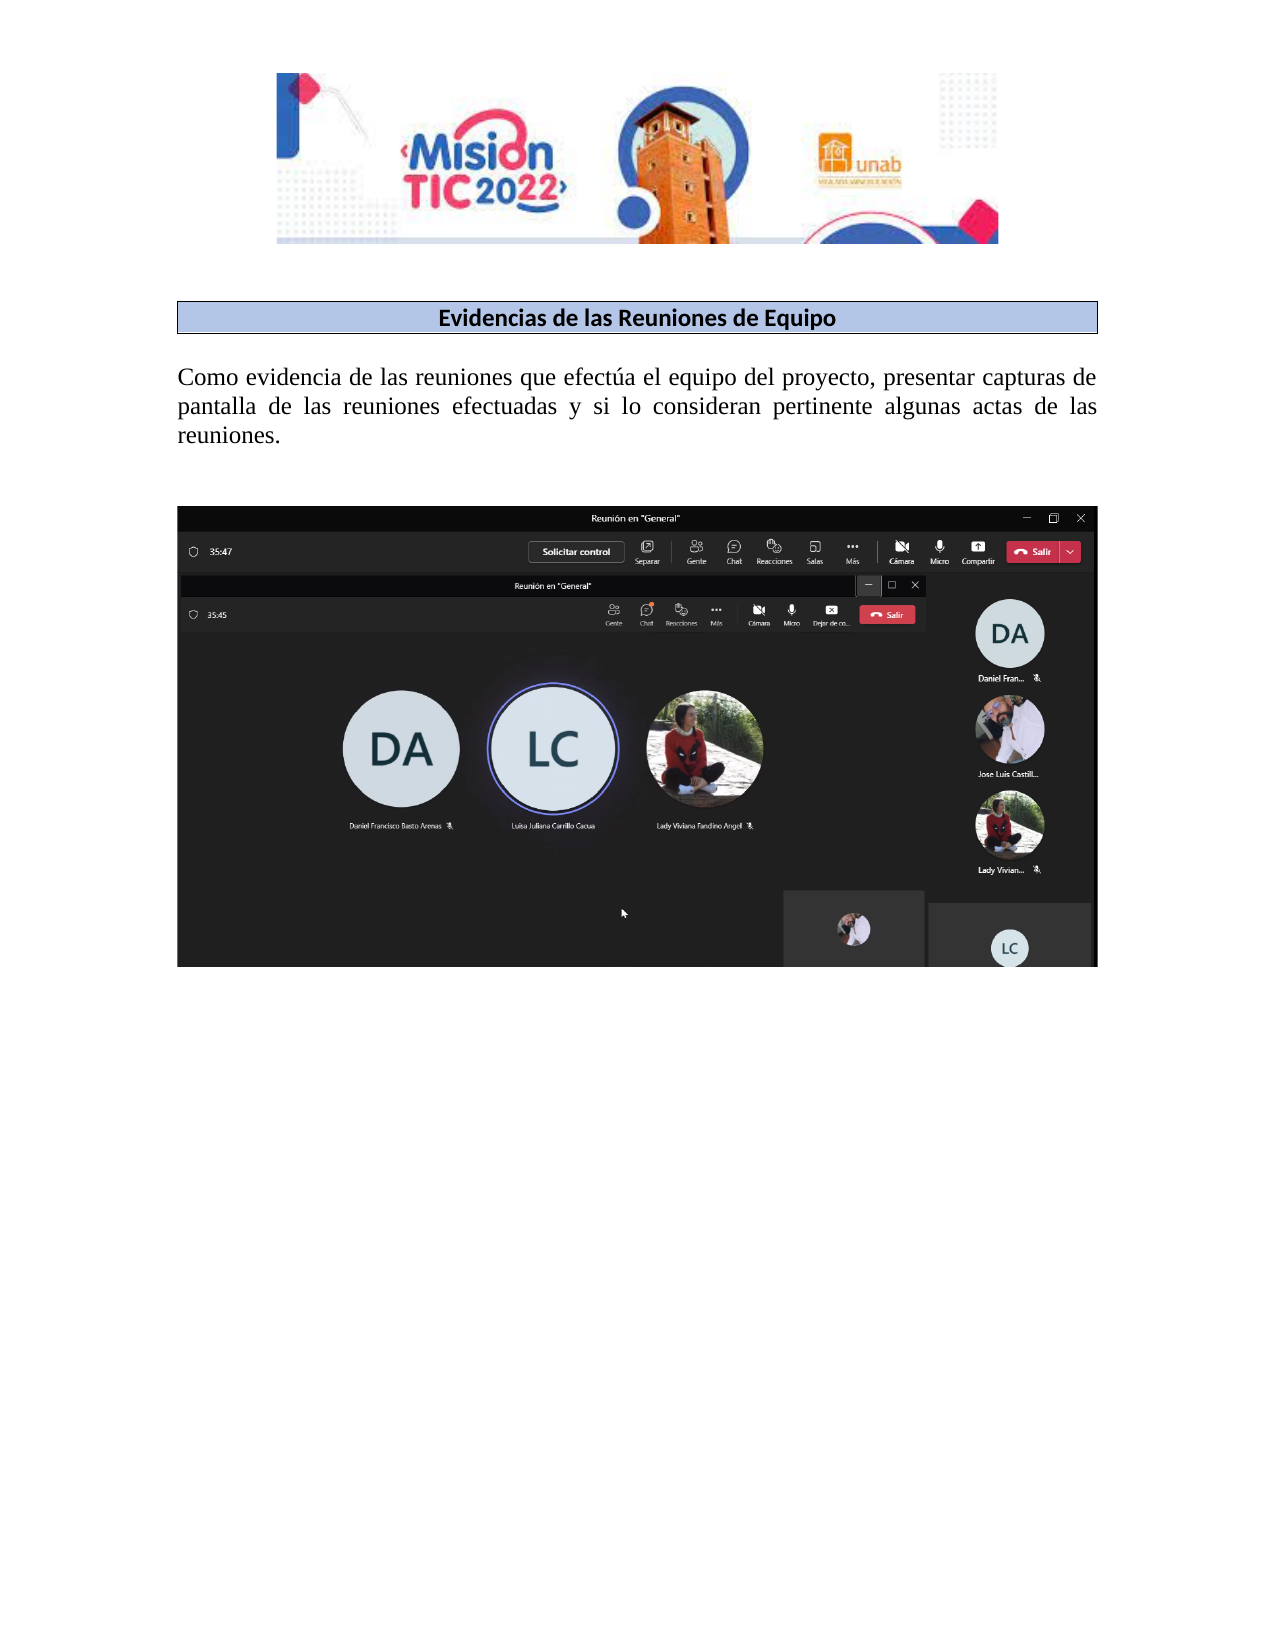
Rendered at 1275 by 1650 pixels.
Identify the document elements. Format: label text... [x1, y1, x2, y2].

text Como evidencia de las reuniones que efectúa el equipo del proyecto, presentar capturas de pantalla de las reuniones efectuadas y si lo consideran pertinente algunas actas de las reuniones. [177, 362, 1098, 448]
picture [276, 73, 999, 244]
picture [177, 506, 1098, 967]
table_header Evidencias de las Reuniones de Equipo [178, 302, 1097, 332]
